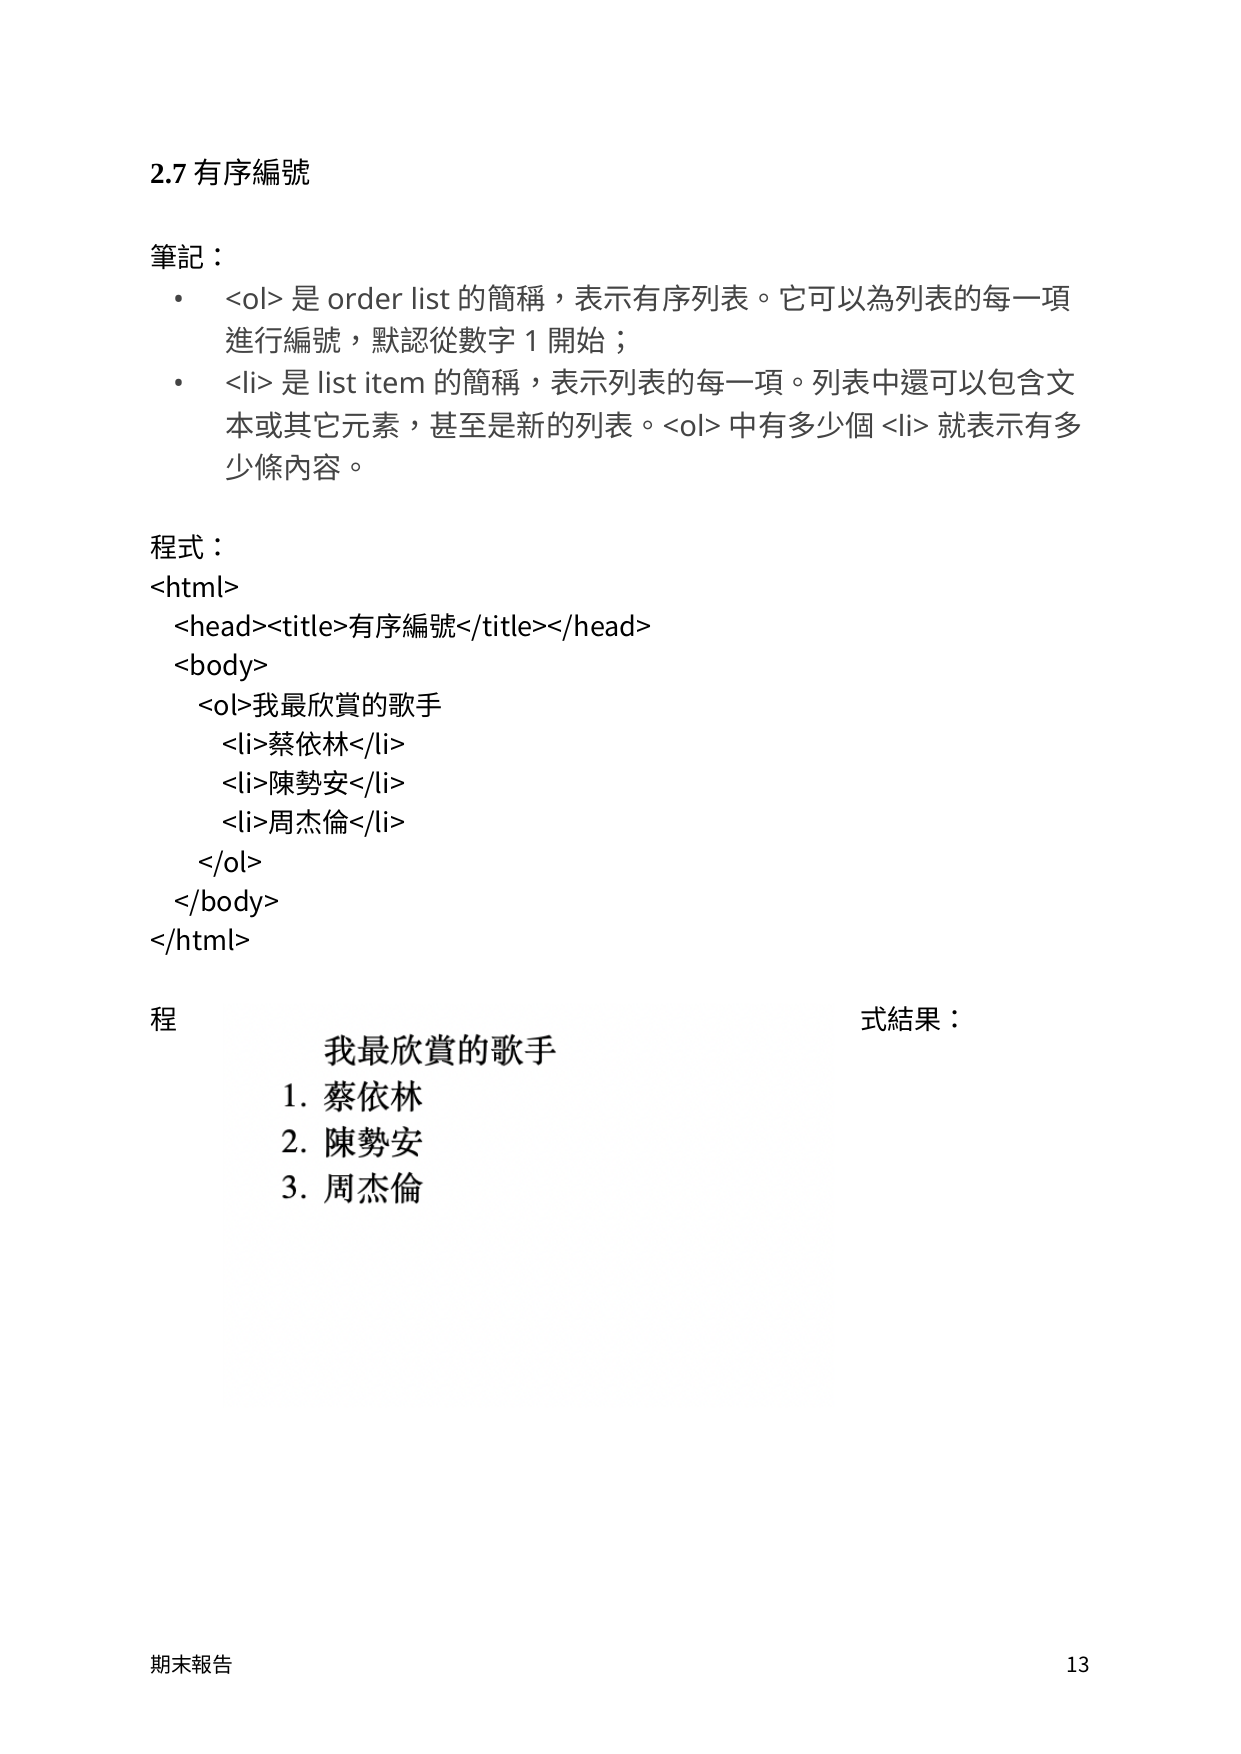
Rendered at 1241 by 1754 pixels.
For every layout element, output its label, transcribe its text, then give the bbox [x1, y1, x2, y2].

text <body> [150, 644, 1090, 683]
subtitle 2.7 有序編號 [150, 150, 1090, 192]
text </body> [150, 880, 1090, 919]
text <li>蔡依林</li> [150, 723, 1090, 762]
list <ol> 是 order list 的簡稱，表示有序列表。它可以為列表的每一項進行編號，默認從數字 1 開始； [173, 275, 1090, 360]
text 程式結果： [150, 998, 1090, 1037]
text </html> [150, 919, 1090, 958]
text <li>周杰倫</li> [150, 801, 1090, 841]
text <html> [150, 566, 1090, 605]
text 筆記： [150, 236, 1090, 275]
list <li> 是 list item 的簡稱，表示列表的每一項。列表中還可以包含文本或其它元素，甚至是新的列表。<ol> 中有多少個 <li> 就表示有多少條內容。 [173, 360, 1090, 487]
picture [222, 1003, 835, 1408]
text <li>陳勢安</li> [150, 762, 1090, 801]
text <ol>我最欣賞的歌手 [150, 683, 1090, 723]
text 程式： [150, 526, 1090, 566]
text <head><title>有序編號</title></head> [150, 605, 1090, 644]
text </ol> [150, 841, 1090, 880]
